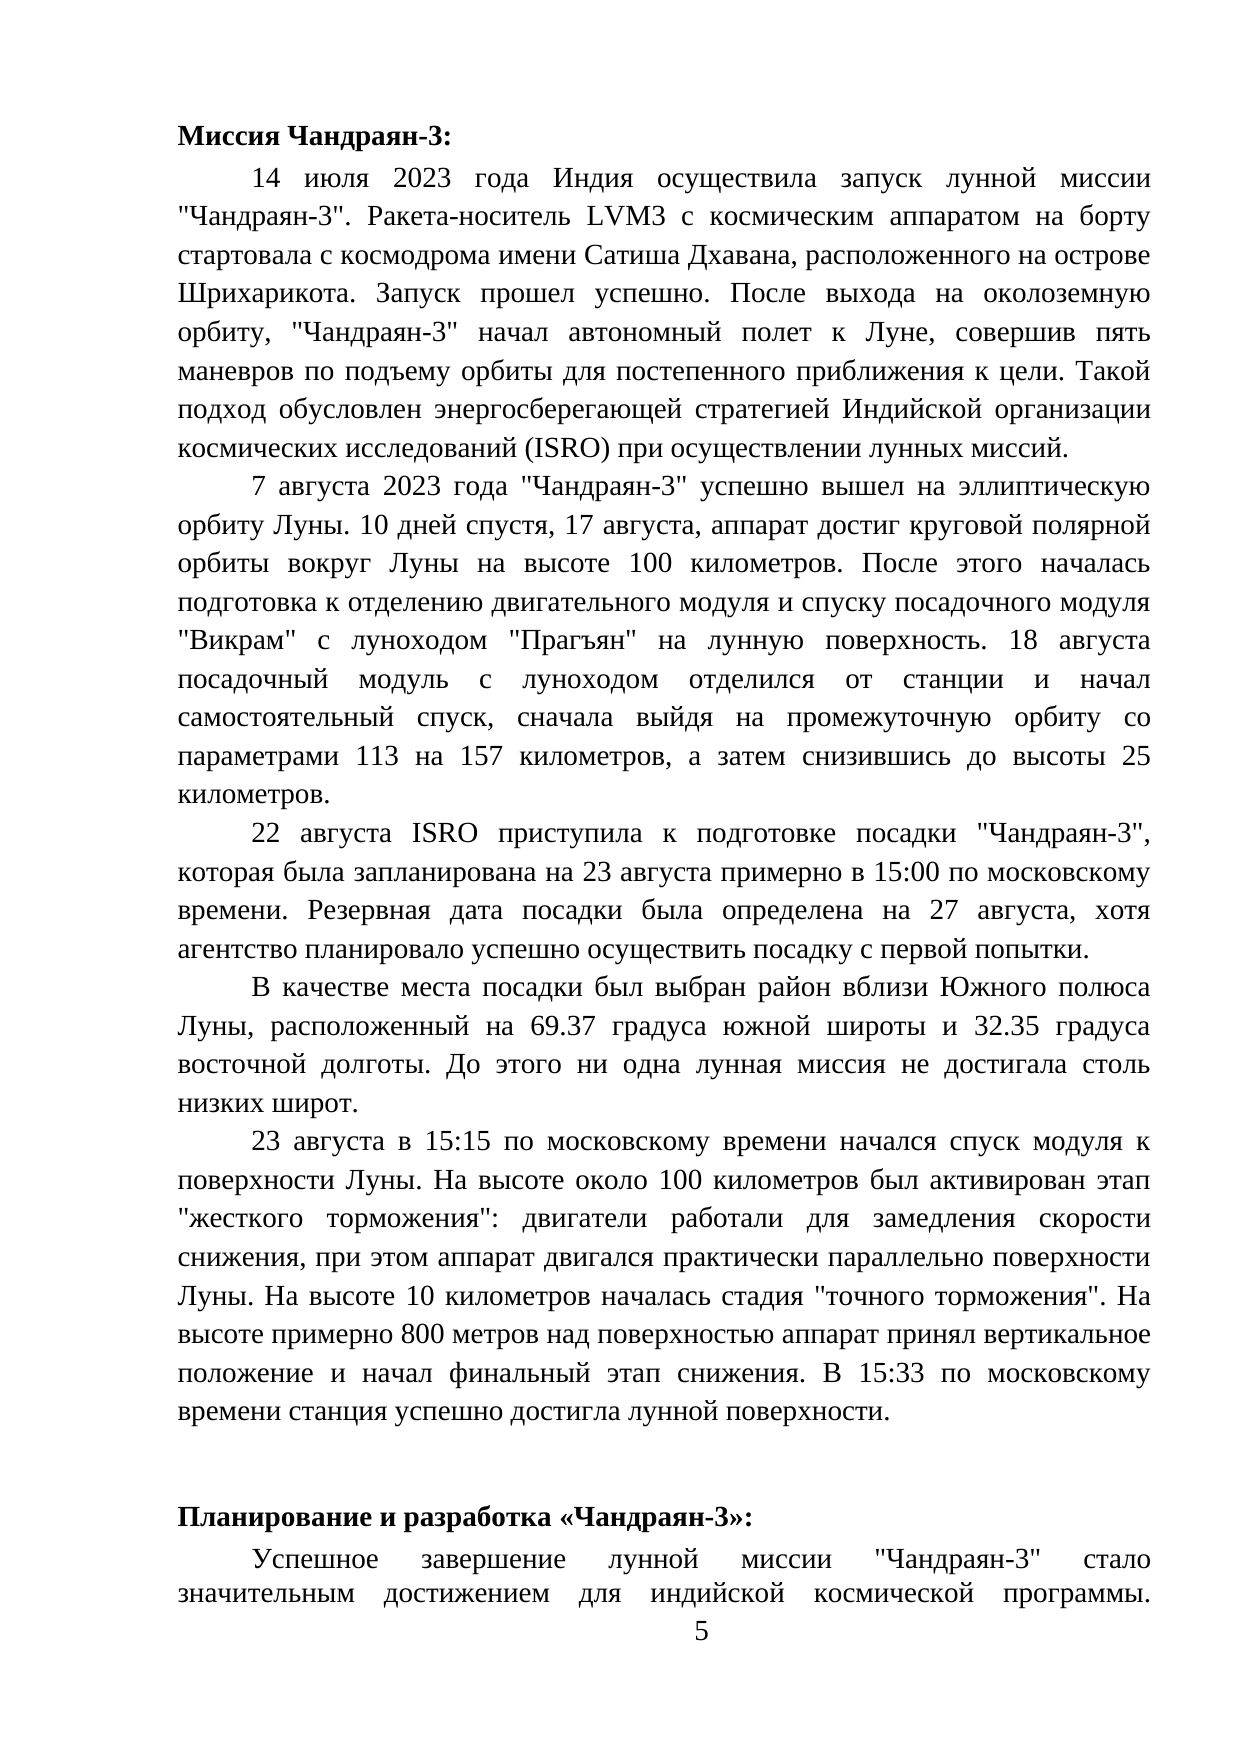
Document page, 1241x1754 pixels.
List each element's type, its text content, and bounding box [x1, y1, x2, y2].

text 22 августа ISRO приступила к подготовке посадки "Чандраян-3", которая была запланирована на 23 августа примерно в 15:00 по московскому времени. Резервная дата посадки была определена на 27 августа, хотя агентство планировало успешно осуществить посадку с первой попытки. [177, 815, 1152, 964]
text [177, 1541, 1152, 1608]
text В качестве места посадки был выбран район вблизи Южного полюса Луны, расположенный на 69.37 градуса южной широты и 32.35 градуса восточной долготы. До этого ни одна лунная миссия не достигала столь низких широт. [177, 969, 1152, 1118]
subtitle Миссия Чандраян-3: [177, 118, 1152, 152]
text 7 августа 2023 года "Чандраян-3" успешно вышел на эллиптическую орбиту Луны. 10 дней спустя, 17 августа, аппарат достиг круговой полярной орбиты вокруг Луны на высоте 100 километров. После этого началась подготовка к отделению двигательного модуля и спуску посадочного модуля "Викрам" с луноходом "Прагъян" на лунную поверхность. 18 августа посадочный модуль с луноходом отделился от станции и начал самостоятельный спуск, сначала выйдя на промежуточную орбиту со параметрами 113 на 157 километров, а затем снизившись до высоты 25 километров. [177, 468, 1152, 810]
subtitle Планирование и разработка «Чандраян-3»: [177, 1499, 1152, 1533]
text 14 июля 2023 года Индия осуществила запуск лунной миссии "Чандраян-3". Ракета-носитель LVM3 с космическим аппаратом на борту стартовала с космодрома имени Сатиша Дхавана, расположенного на острове Шрихарикота. Запуск прошел успешно. После выхода на околоземную орбиту, "Чандраян-3" начал автономный полет к Луне, совершив пять маневров по подъему орбиты для постепенного приближения к цели. Такой подход обусловлен энергосберегающей стратегией Индийской организации космических исследований (ISRO) при осуществлении лунных миссий. [177, 160, 1152, 463]
text 23 августа в 15:15 по московскому времени начался спуск модуля к поверхности Луны. На высоте около 100 километров был активирован этап "жесткого торможения": двигатели работали для замедления скорости снижения, при этом аппарат двигался практически параллельно поверхности Луны. На высоте 10 километров началась стадия "точного торможения". На высоте примерно 800 метров над поверхностью аппарат принял вертикальное положение и начал финальный этап снижения. В 15:33 по московскому времени станция успешно достигла лунной поверхности. [177, 1123, 1152, 1427]
